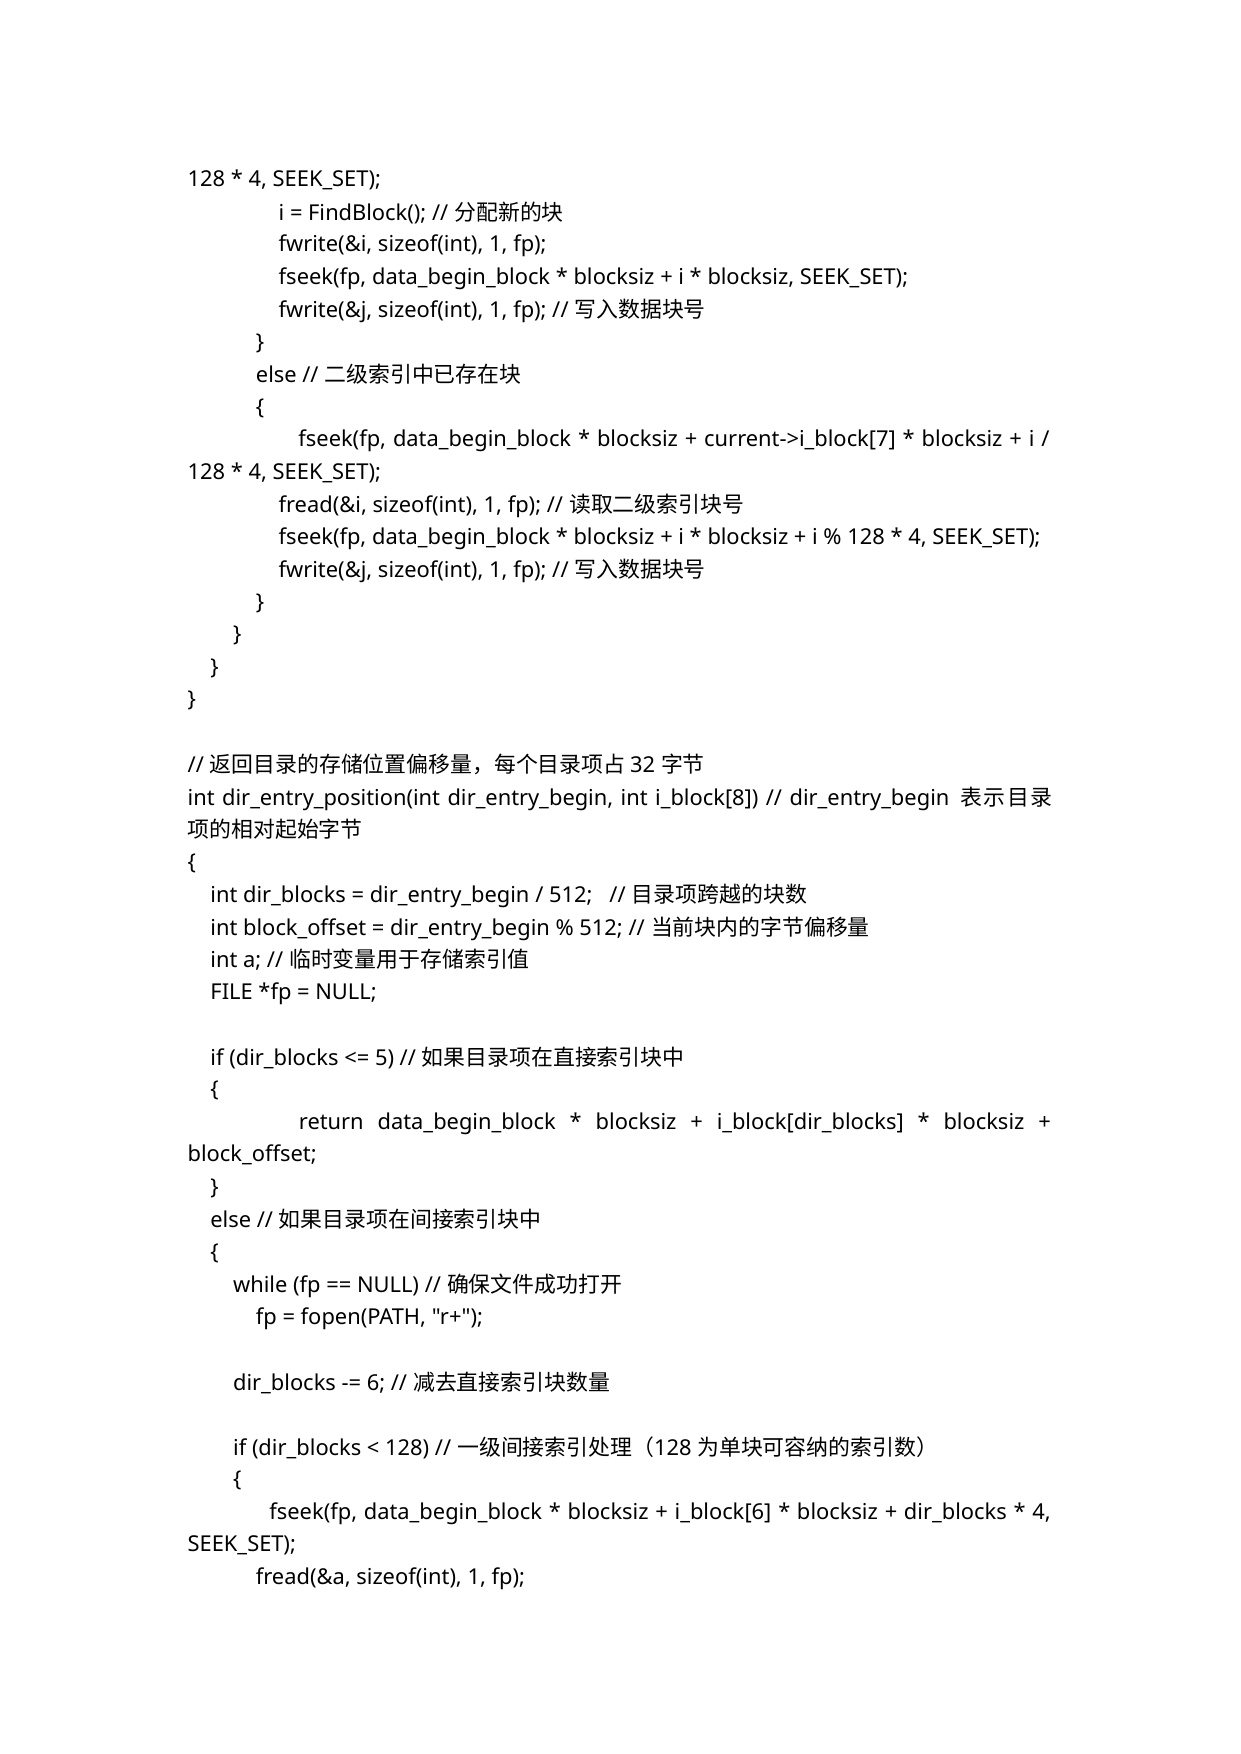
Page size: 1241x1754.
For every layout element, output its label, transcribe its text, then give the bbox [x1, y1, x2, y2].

text fwrite(&j, sizeof(int), 1, fp); // 写入数据块号 [187, 552, 1053, 584]
text while (fp == NULL) // 确保文件成功打开 [187, 1267, 1053, 1299]
text else // 二级索引中已存在块 [187, 357, 1053, 389]
text i = FindBlock(); // 分配新的块 [187, 194, 1053, 227]
text { [187, 844, 1053, 877]
text FILE *fp = NULL; [187, 974, 1053, 1007]
text } [187, 584, 1053, 617]
text fseek(fp, data_begin_block * blocksiz + i * blocksiz + i % 128 * 4, SEEK_SET); [187, 519, 1053, 552]
text return data_begin_block * blocksiz + i_block[dir_blocks] * blocksiz + block_offset; [187, 1104, 1053, 1169]
text fread(&i, sizeof(int), 1, fp); // 读取二级索引块号 [187, 487, 1053, 519]
text int dir_blocks = dir_entry_begin / 512; // 目录项跨越的块数 [187, 877, 1053, 909]
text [187, 162, 1053, 194]
text } [187, 682, 1053, 714]
text if (dir_blocks <= 5) // 如果目录项在直接索引块中 [187, 1039, 1053, 1072]
text int block_offset = dir_entry_begin % 512; // 当前块内的字节偏移量 [187, 909, 1053, 942]
text { [187, 389, 1053, 422]
text fwrite(&j, sizeof(int), 1, fp); // 写入数据块号 [187, 292, 1053, 324]
text } [187, 649, 1053, 682]
text { [187, 1072, 1053, 1104]
text int a; // 临时变量用于存储索引值 [187, 942, 1053, 974]
text int dir_entry_position(int dir_entry_begin, int i_block[8]) // dir_entry_begin 表示目录项的相对起始字节 [187, 779, 1053, 844]
text fread(&a, sizeof(int), 1, fp); [187, 1559, 1053, 1592]
text else // 如果目录项在间接索引块中 [187, 1202, 1053, 1234]
text fwrite(&i, sizeof(int), 1, fp); [187, 227, 1053, 259]
text } [187, 617, 1053, 649]
text fseek(fp, data_begin_block * blocksiz + i * blocksiz, SEEK_SET); [187, 259, 1053, 292]
text } [187, 324, 1053, 357]
text // 返回目录的存储位置偏移量，每个目录项占 32 字节 [187, 747, 1053, 779]
text fseek(fp, data_begin_block * blocksiz + current->i_block[7] * blocksiz + i / 128 * 4, SEEK_SET); [187, 422, 1053, 487]
text fseek(fp, data_begin_block * blocksiz + i_block[6] * blocksiz + dir_blocks * 4, SEEK_SET); [187, 1494, 1053, 1559]
text if (dir_blocks < 128) // 一级间接索引处理（128 为单块可容纳的索引数） [187, 1429, 1053, 1462]
text dir_blocks -= 6; // 减去直接索引块数量 [187, 1364, 1053, 1397]
text } [187, 1169, 1053, 1202]
text fp = fopen(PATH, "r+"); [187, 1299, 1053, 1332]
text { [187, 1234, 1053, 1267]
text { [187, 1462, 1053, 1494]
